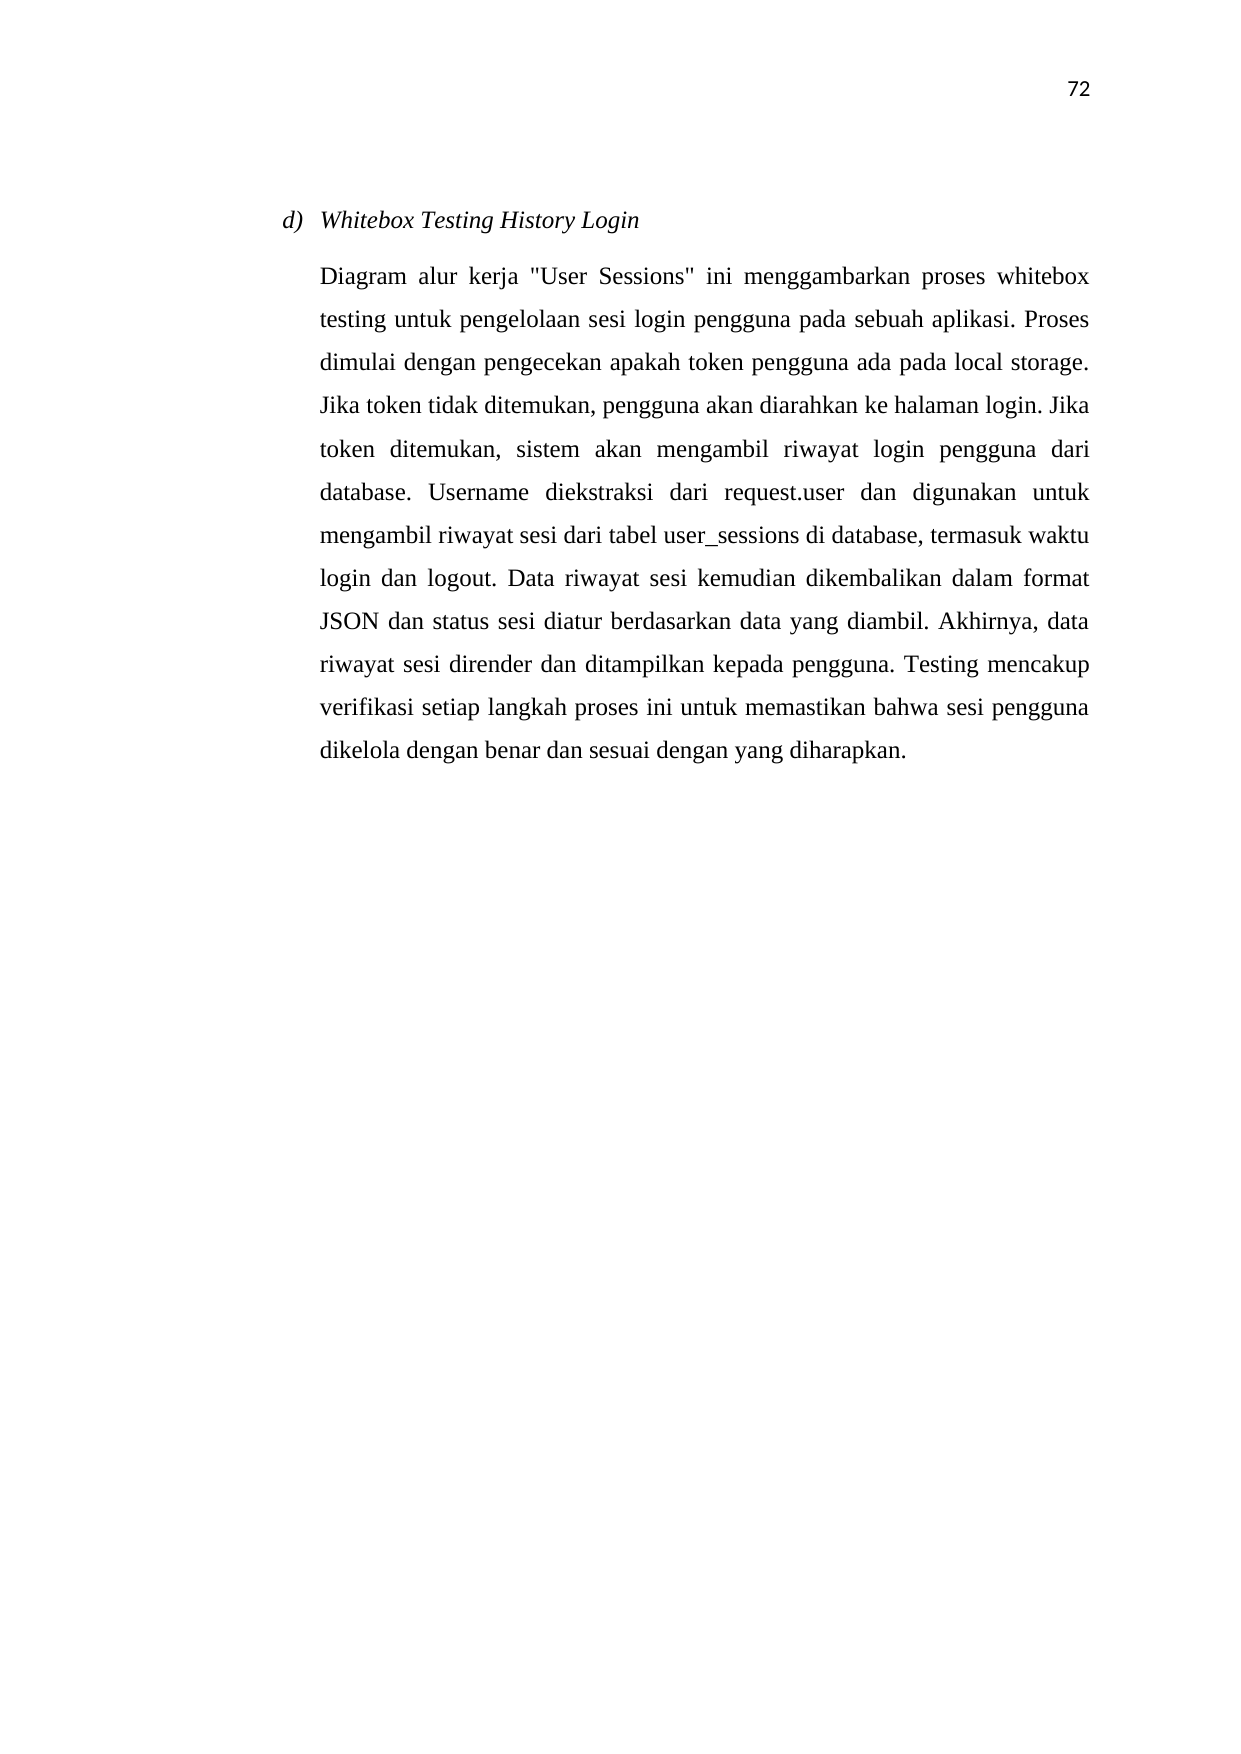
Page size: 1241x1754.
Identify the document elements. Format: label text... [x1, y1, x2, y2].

list Whitebox Testing History Login [282, 206, 1090, 234]
text Diagram alur kerja "User Sessions" ini menggambarkan proses whitebox testing untuk pengelolaan sesi login pengguna pada sebuah aplikasi. Proses dimulai dengan pengecekan apakah token pengguna ada pada local storage. Jika token tidak ditemukan, pengguna akan diarahkan ke halaman login. Jika token ditemukan, sistem akan mengambil riwayat login pengguna dari database. Username diekstraksi dari request.user dan digunakan untuk mengambil riwayat sesi dari tabel user_sessions di database, termasuk waktu login dan logout. Data riwayat sesi kemudian dikembalikan dalam format JSON dan status sesi diatur berdasarkan data yang diambil. Akhirnya, data riwayat sesi dirender dan ditampilkan kepada pengguna. Testing mencakup verifikasi setiap langkah proses ini untuk memastikan bahwa sesi pengguna dikelola dengan benar dan sesuai dengan yang diharapkan. [319, 261, 1090, 764]
